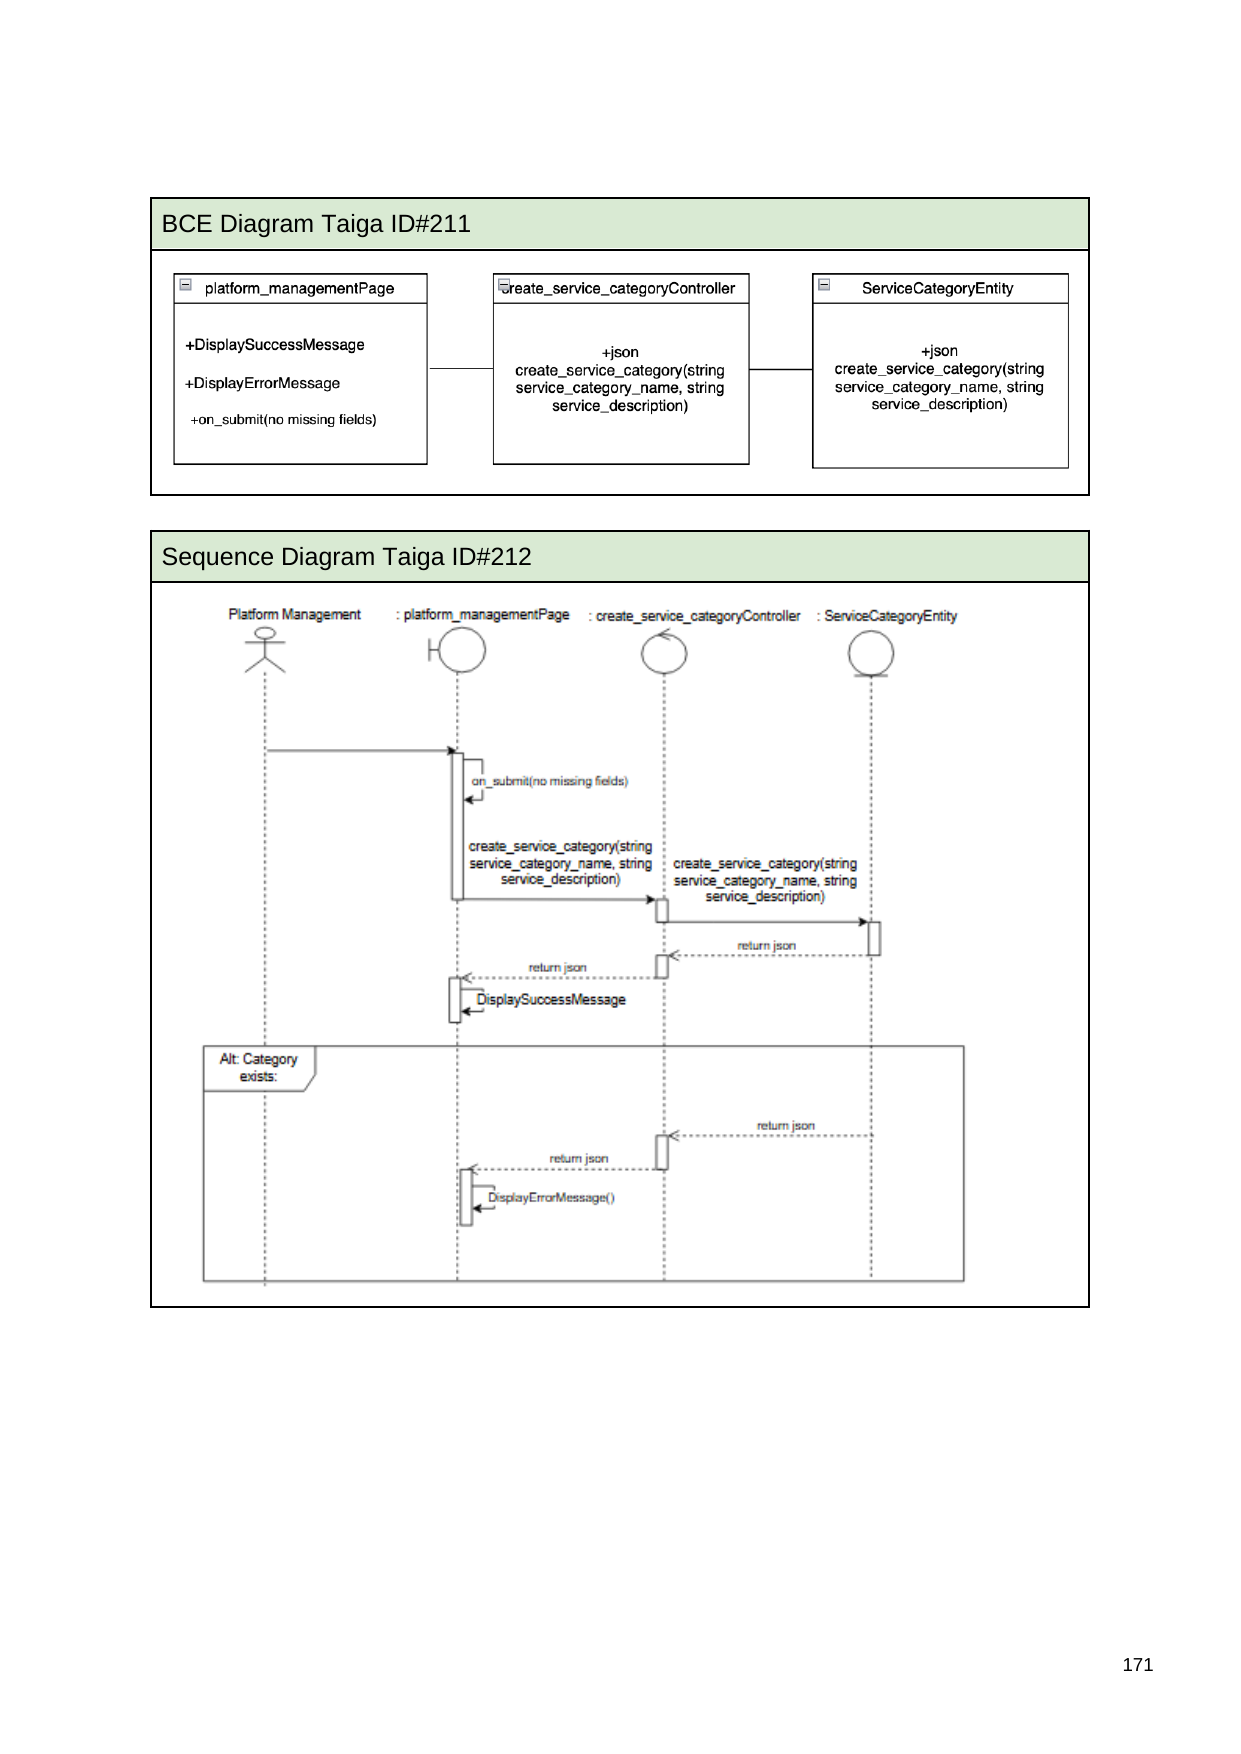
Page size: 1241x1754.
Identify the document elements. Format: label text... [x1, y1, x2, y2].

picture [161, 593, 993, 1296]
table_cell [152, 251, 1088, 494]
table_header BCE Diagram Taiga ID#211 [152, 199, 1088, 248]
picture [161, 261, 1078, 484]
table_header Sequence Diagram Taiga ID#212 [152, 532, 1088, 581]
table_cell [152, 583, 1088, 1306]
